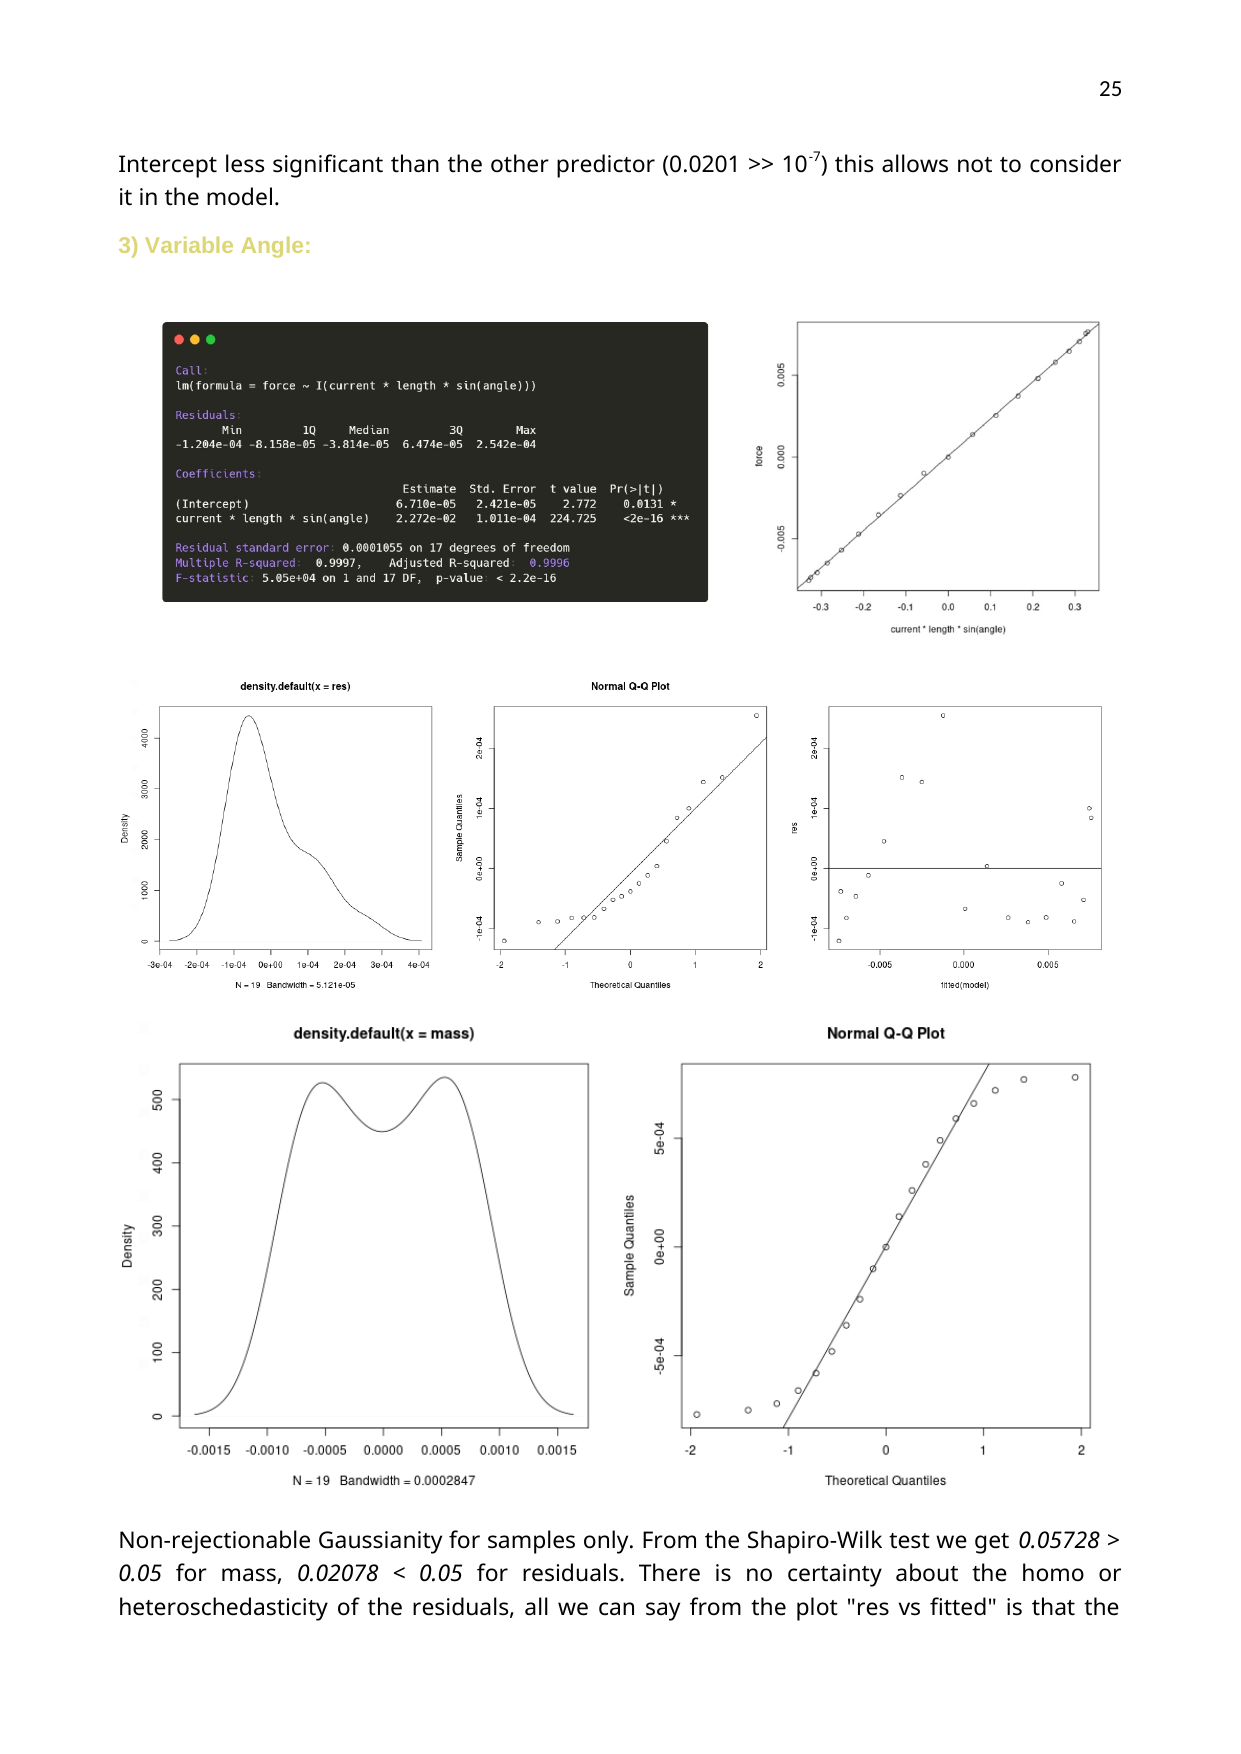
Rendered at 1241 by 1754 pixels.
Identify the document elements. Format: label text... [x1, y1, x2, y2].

picture [118, 276, 1122, 647]
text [118, 1524, 1122, 1622]
picture [118, 666, 1122, 1001]
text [118, 148, 1122, 213]
picture [118, 1002, 1122, 1505]
text 3) Variable Angle: [118, 232, 1122, 258]
